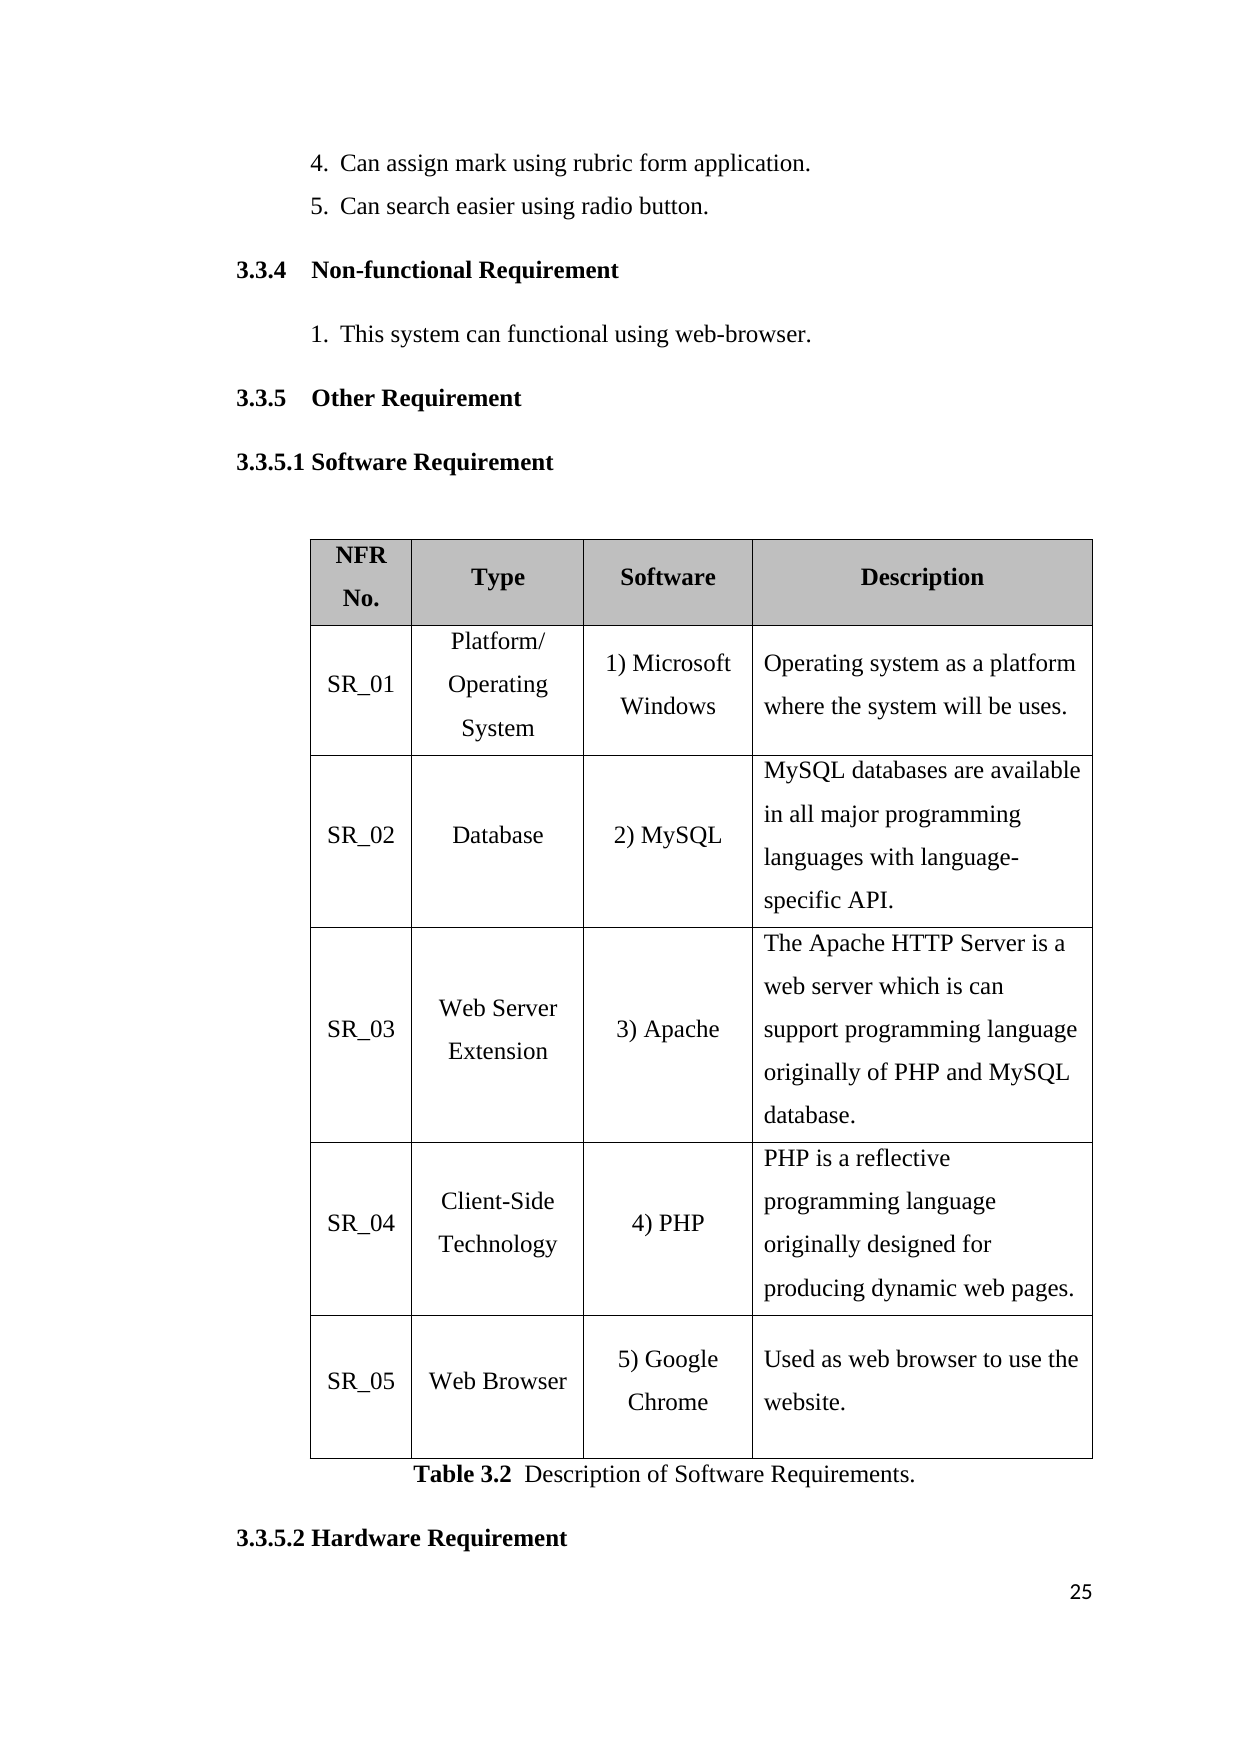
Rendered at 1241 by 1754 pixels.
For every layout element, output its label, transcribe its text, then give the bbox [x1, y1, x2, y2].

table_cell SR_03 [311, 928, 411, 1142]
table_cell The Apache HTTP Server is a web server which is can support programming language originally of PHP and MySQL database. [753, 928, 1092, 1142]
table_cell SR_02 [311, 756, 411, 927]
text 3.3.5.1 Software Requirement [236, 447, 1092, 475]
text Table 3.2 Description of Software Requirements. [236, 1459, 1092, 1488]
table_header NFR No. [311, 540, 411, 625]
text 3.3.4 Non-functional Requirement [236, 255, 1092, 283]
table_cell Operating system as a platform where the system will be uses. [753, 626, 1092, 754]
text 3.3.5.2 Hardware Requirement [236, 1523, 1093, 1552]
table_cell Web Server Extension [412, 928, 583, 1142]
table_cell Web Browser [412, 1316, 583, 1458]
table_cell SR_04 [311, 1143, 411, 1314]
table_header Type [412, 540, 583, 625]
table_cell SR_05 [311, 1316, 411, 1458]
table_cell 4) PHP [584, 1143, 752, 1314]
table_cell Platform/Operating System [412, 626, 583, 754]
table_cell 1) Microsoft Windows [584, 626, 752, 754]
table_header Software [584, 540, 752, 625]
table_cell 5) Google Chrome [584, 1316, 752, 1458]
table_cell 3) Apache [584, 928, 752, 1142]
text 3.3.5 Other Requirement [236, 383, 1092, 411]
list Can assign mark using rubric form application. [310, 148, 1092, 176]
table_cell 2) MySQL [584, 756, 752, 927]
table_cell SR_01 [311, 626, 411, 754]
table_cell PHP is a reflective programming language originally designed for producing dynamic web pages. [753, 1143, 1092, 1314]
list Can search easier using radio button. [310, 191, 1092, 219]
table_cell Used as web browser to use the website. [753, 1316, 1092, 1458]
table_cell MySQL databases are available in all major programming languages with language-specific API. [753, 756, 1092, 927]
table_cell Client-Side Technology [412, 1143, 583, 1314]
table_header Description [753, 540, 1092, 625]
table_cell Database [412, 756, 583, 927]
list This system can functional using web-browser. [310, 319, 1092, 347]
